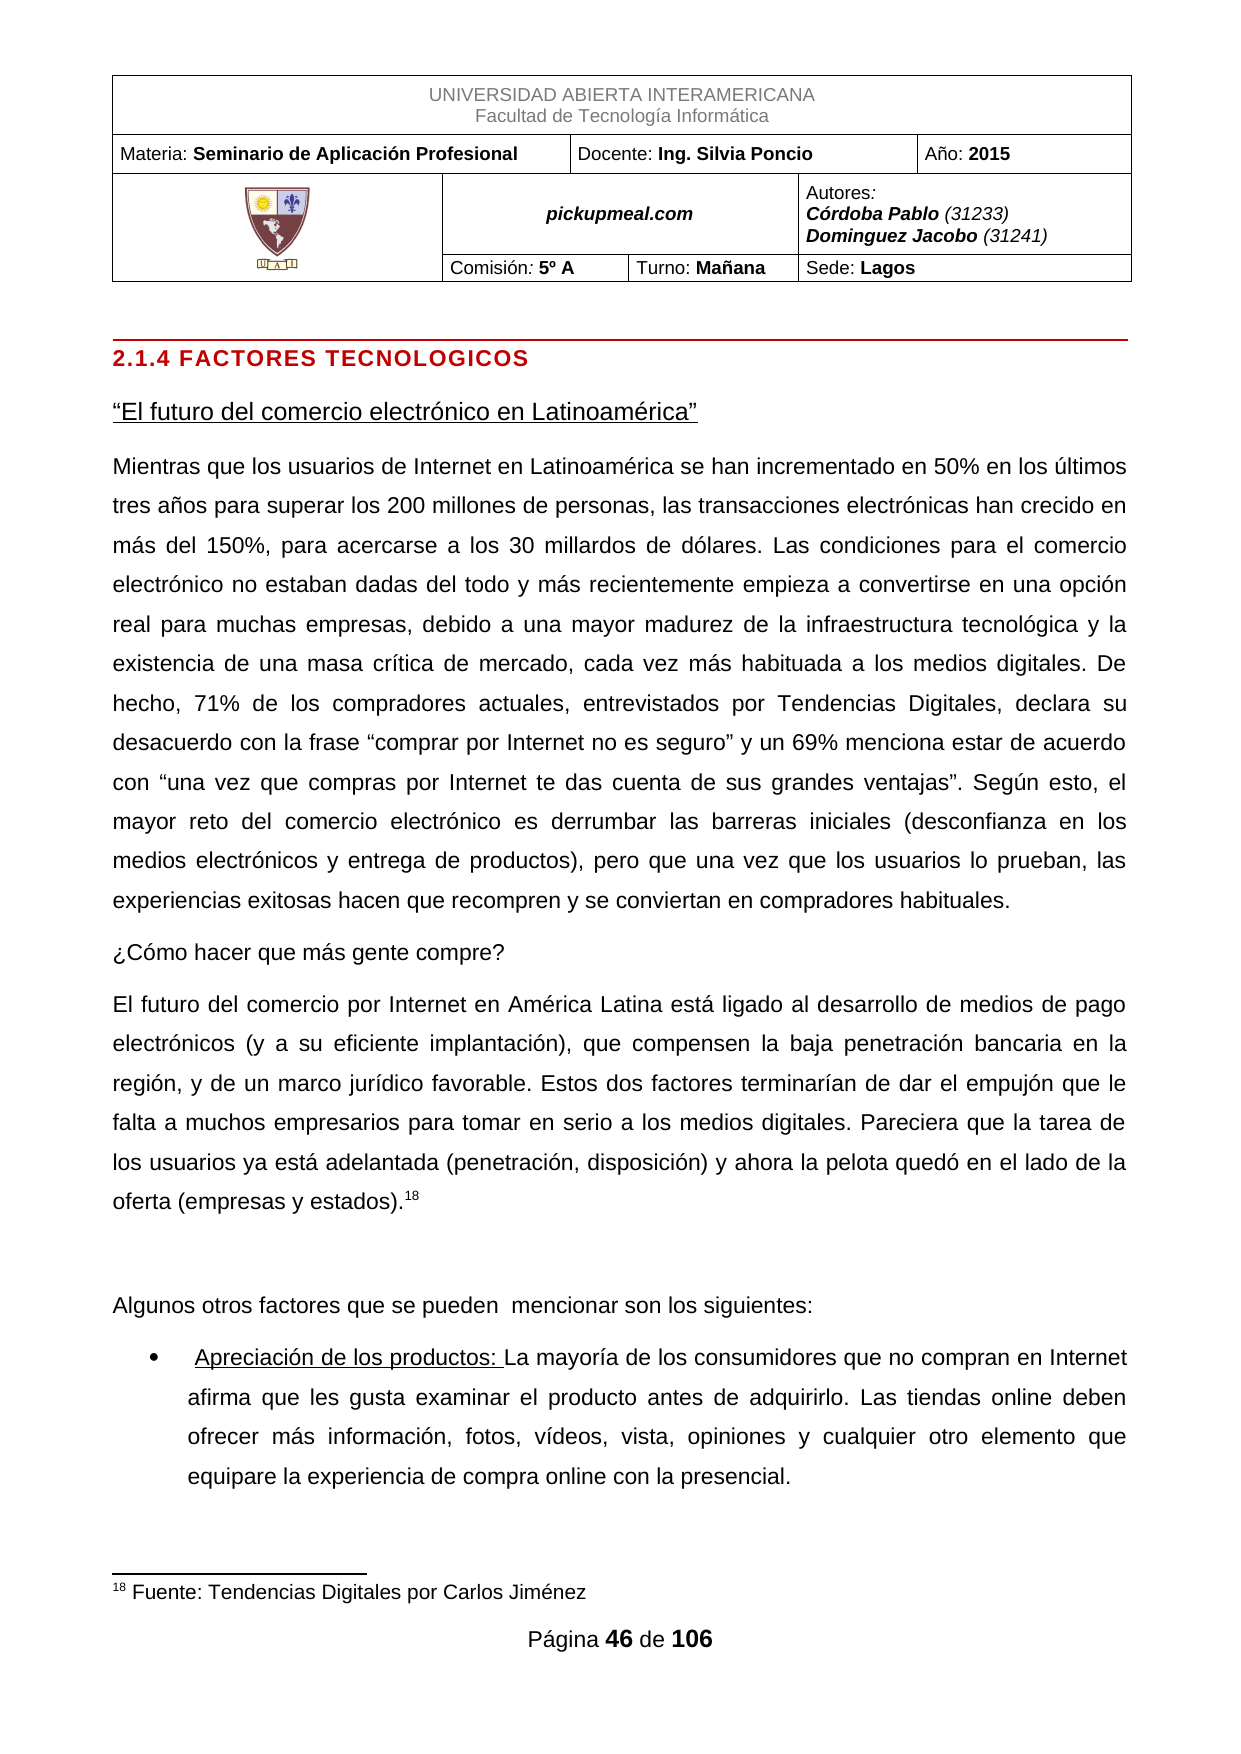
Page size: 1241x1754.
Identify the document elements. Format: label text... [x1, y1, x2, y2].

text El futuro del comercio por Internet en América Latina está ligado al desarrollo de medios de pago electrónicos (y a su eficiente implantación), que compensen la baja penetración bancaria en la región, y de un marco jurídico favorable. Estos dos factores terminarían de dar el empujón que le falta a muchos empresarios para tomar en serio a los medios digitales. Pareciera que la tarea de los usuarios ya está adelantada (penetración, disposición) y ahora la pelota quedó en el lado de la oferta (empresas y estados). [112, 991, 1128, 1214]
text “El futuro del comercio electrónico en Latinoamérica” [112, 397, 1128, 426]
text Algunos otros factores que se pueden mencionar son los siguientes: [112, 1292, 1128, 1318]
picture [230, 182, 325, 273]
text Mientras que los usuarios de Internet en Latinoamérica se han incrementado en 50% en los últimos tres años para superar los 200 millones de personas, las transacciones electrónicas han crecido en más del 150%, para acercarse a los 30 millardos de dólares. Las condiciones para el comercio electrónico no estaban dadas del todo y más recientemente empieza a convertirse en una opción real para muchas empresas, debido a una mayor madurez de la infraestructura tecnológica y la existencia de una masa crítica de mercado, cada vez más habituada a los medios digitales. De hecho, 71% de los compradores actuales, entrevistados por Tendencias Digitales, declara su desacuerdo con la frase “comprar por Internet no es seguro” y un 69% menciona estar de acuerdo con “una vez que compras por Internet te das cuenta de sus grandes ventajas”. Según esto, el mayor reto del comercio electrónico es derrumbar las barreras iniciales (desconfianza en los medios electrónicos y entrega de productos), pero que una vez que los usuarios lo prueban, las experiencias exitosas hacen que recompren y se conviertan en compradores habituales. [112, 453, 1128, 913]
list Apreciación de los productos: La mayoría de los consumidores que no compran en Internet afirma que les gusta examinar el producto antes de adquirirlo. Las tiendas online deben ofrecer más información, fotos, vídeos, vista, opiniones y cualquier otro elemento que equipare la experiencia de compra online con la presencial. [150, 1344, 1128, 1489]
subtitle 2.1.4 Factores tecnologicos [112, 340, 1128, 371]
text ¿Cómo hacer que más gente compre? [112, 939, 1128, 965]
